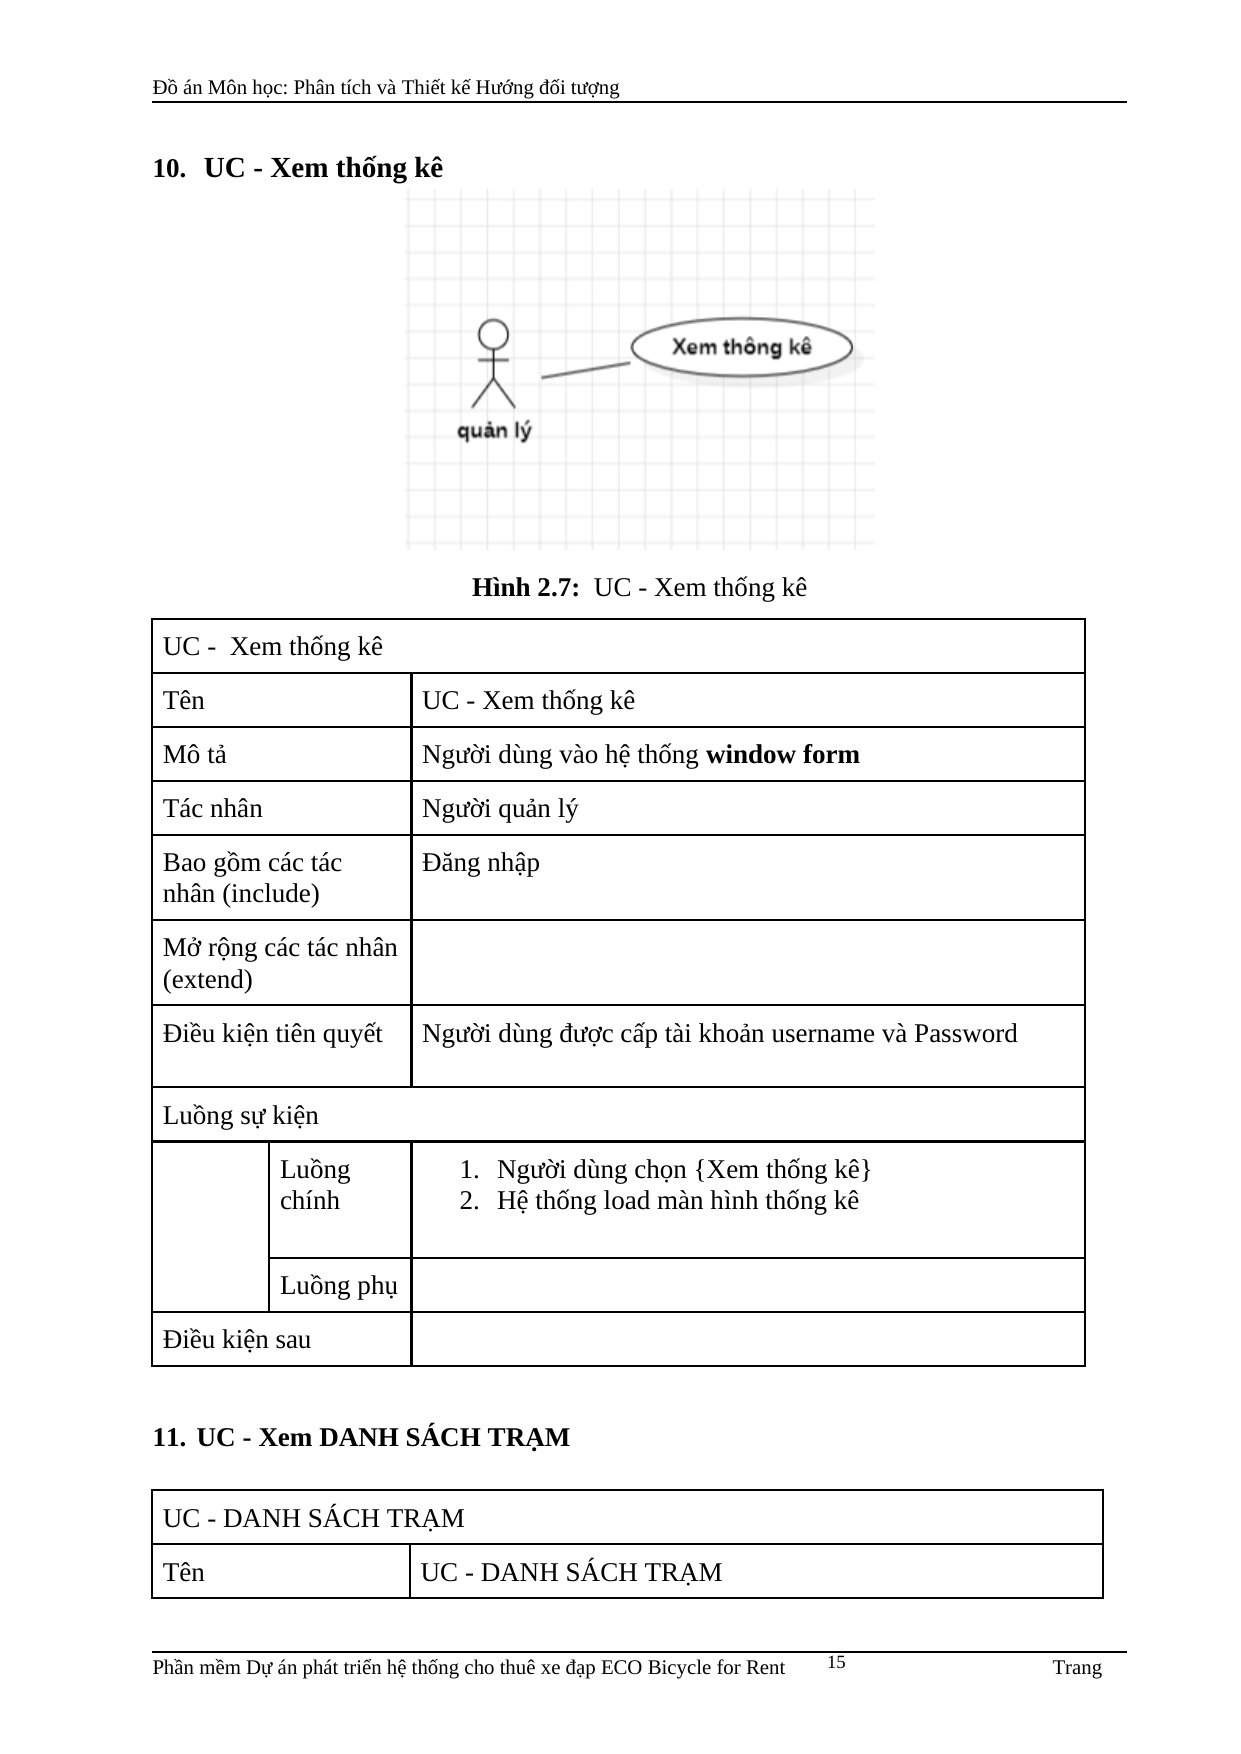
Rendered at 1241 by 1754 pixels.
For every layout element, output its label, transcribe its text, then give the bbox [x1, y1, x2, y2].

table_cell UC - DANH SÁCH TRẠM [411, 1545, 1102, 1597]
table_cell [413, 921, 1084, 1004]
table_cell [413, 1259, 1084, 1311]
table_cell Đăng nhập [413, 836, 1084, 919]
table_cell Tác nhân [153, 782, 410, 834]
picture [404, 189, 875, 550]
table_cell Điều kiện tiên quyết [153, 1006, 410, 1086]
table_cell Mô tả [153, 728, 410, 780]
table_cell [413, 1313, 1084, 1365]
table_header UC - Xem thống kê [153, 620, 1084, 672]
subtitle UC - Xem thống kê [152, 150, 1127, 183]
table_cell Luồng chính [270, 1143, 410, 1257]
table_cell Mở rộng các tác nhân (extend) [153, 921, 410, 1004]
table_cell Luồng sự kiện [153, 1088, 1084, 1140]
table_cell Tên [153, 674, 410, 726]
table_cell Bao gồm các tác nhân (include) [153, 836, 410, 919]
subtitle UC - Xem DANH SÁCH TRẠM [152, 1421, 1127, 1452]
text UC - Xem thống kê [152, 571, 1127, 602]
table_cell Người dùng chọn {Xem thống kê} Hệ thống load màn hình thống kê [413, 1143, 1084, 1257]
table_cell [153, 1143, 268, 1311]
table_cell UC - Xem thống kê [413, 674, 1084, 726]
table_header UC - DANH SÁCH TRẠM [153, 1491, 1102, 1543]
table_cell Người dùng được cấp tài khoản username và Password [413, 1006, 1084, 1086]
table_cell Người dùng vào hệ thống window form [413, 728, 1084, 780]
table_cell Tên [153, 1545, 409, 1597]
table_cell Người quản lý [413, 782, 1084, 834]
table_cell Điều kiện sau [153, 1313, 410, 1365]
table_cell Luồng phụ [270, 1259, 410, 1311]
